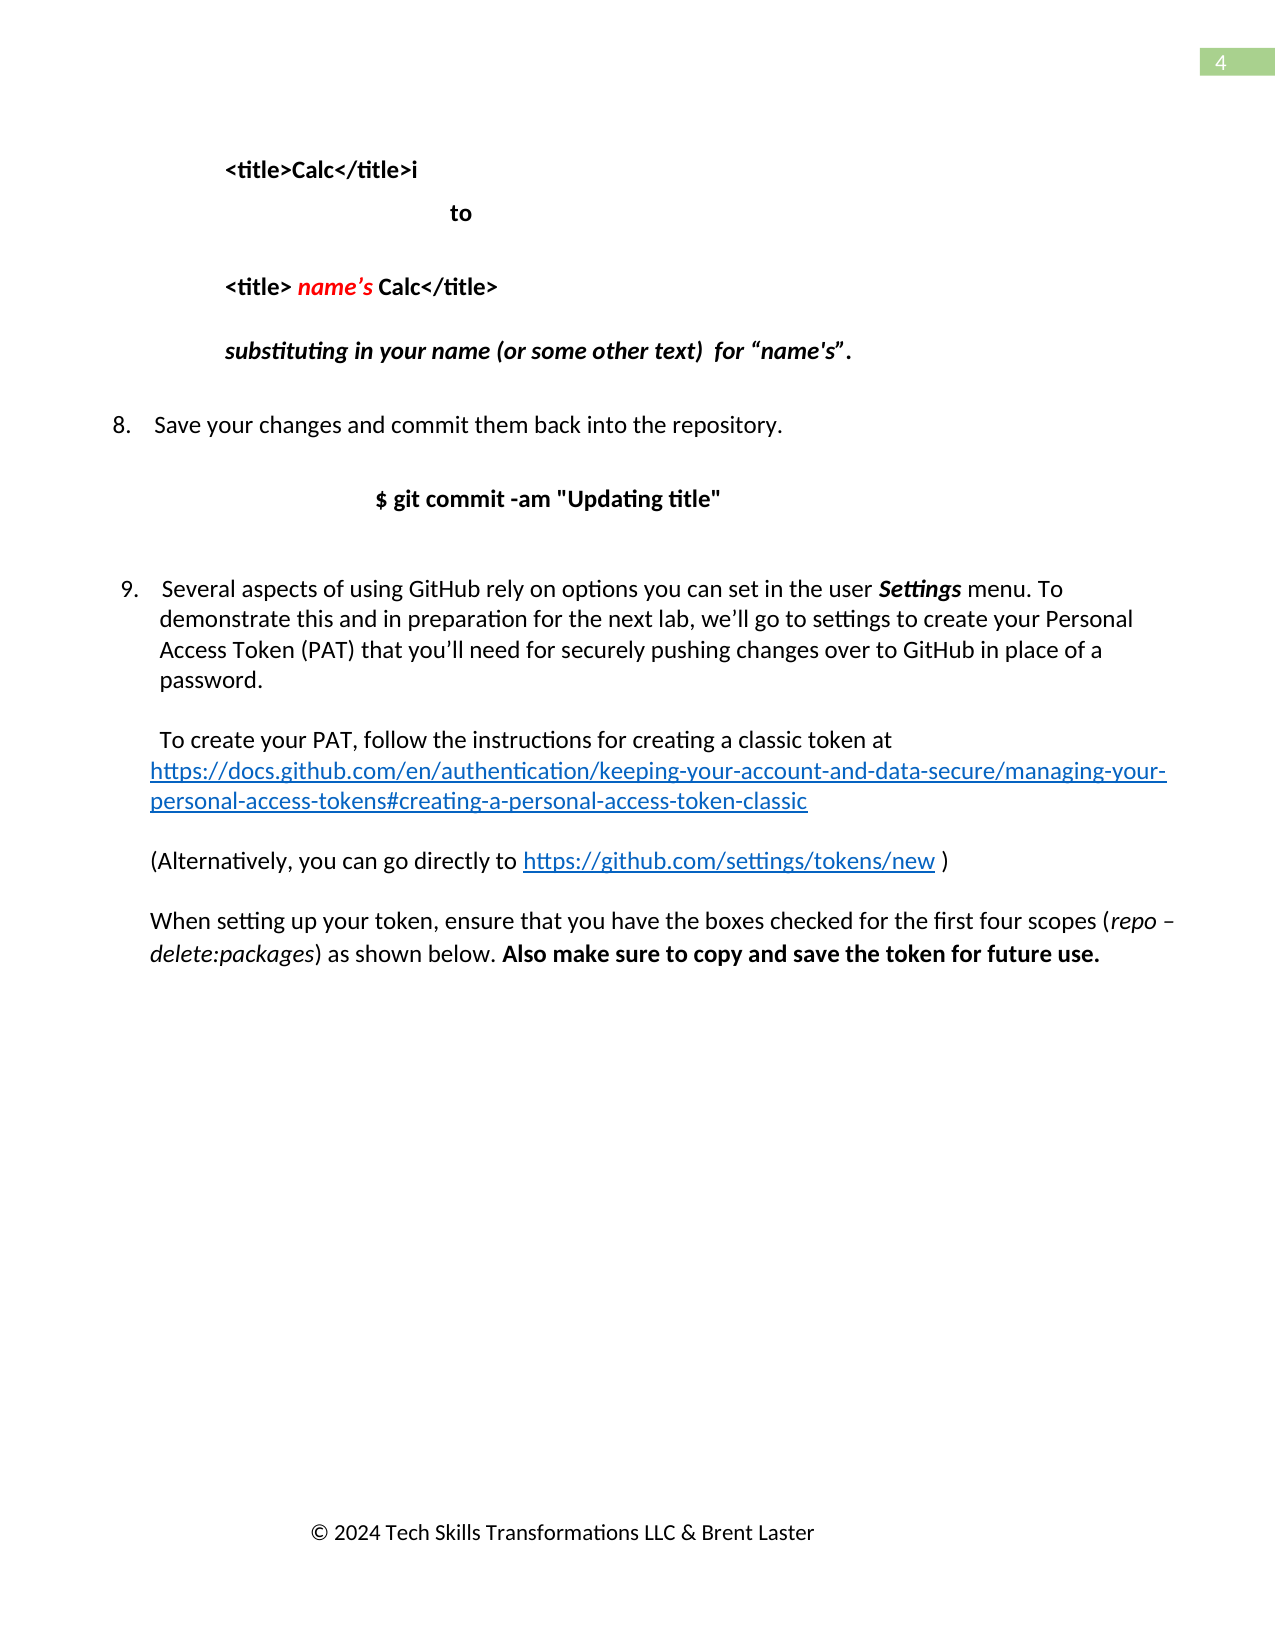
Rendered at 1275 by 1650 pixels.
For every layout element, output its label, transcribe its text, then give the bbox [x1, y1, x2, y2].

text <title>Calc</title>i [225, 154, 1200, 185]
list to [412, 197, 1200, 228]
list When setting up your token, ensure that you have the boxes checked for the first four scopes (repo – delete:packages) as shown below. Also make sure to copy and save the token for future use. [150, 905, 1200, 968]
text <title> name’s Calc</title> [225, 271, 1200, 301]
list 8. Save your changes and commit them back into the repository. [112, 409, 1200, 440]
subtitle (Alternatively, you can go directly to https://github.com/settings/tokens/new ) [150, 845, 1200, 876]
text To create your PAT, follow the instructions for creating a classic token at https://docs.github.com/en/authentication/keeping-your-account-and-data-secure/managing-your-personal-access-tokens#creating-a-personal-access-token-classic [150, 724, 1200, 816]
list substituting in your name (or some other text) for “name's”. [150, 335, 1200, 366]
text $ git commit -am "Updating title" [225, 483, 1200, 513]
text 9. Several aspects of using GitHub rely on options you can set in the user Settings menu. To demonstrate this and in preparation for the next lab, we’ll go to settings to create your Personal Access Token (PAT) that you’ll need for securely pushing changes over to GitHub in place of a password. [75, 573, 1200, 695]
